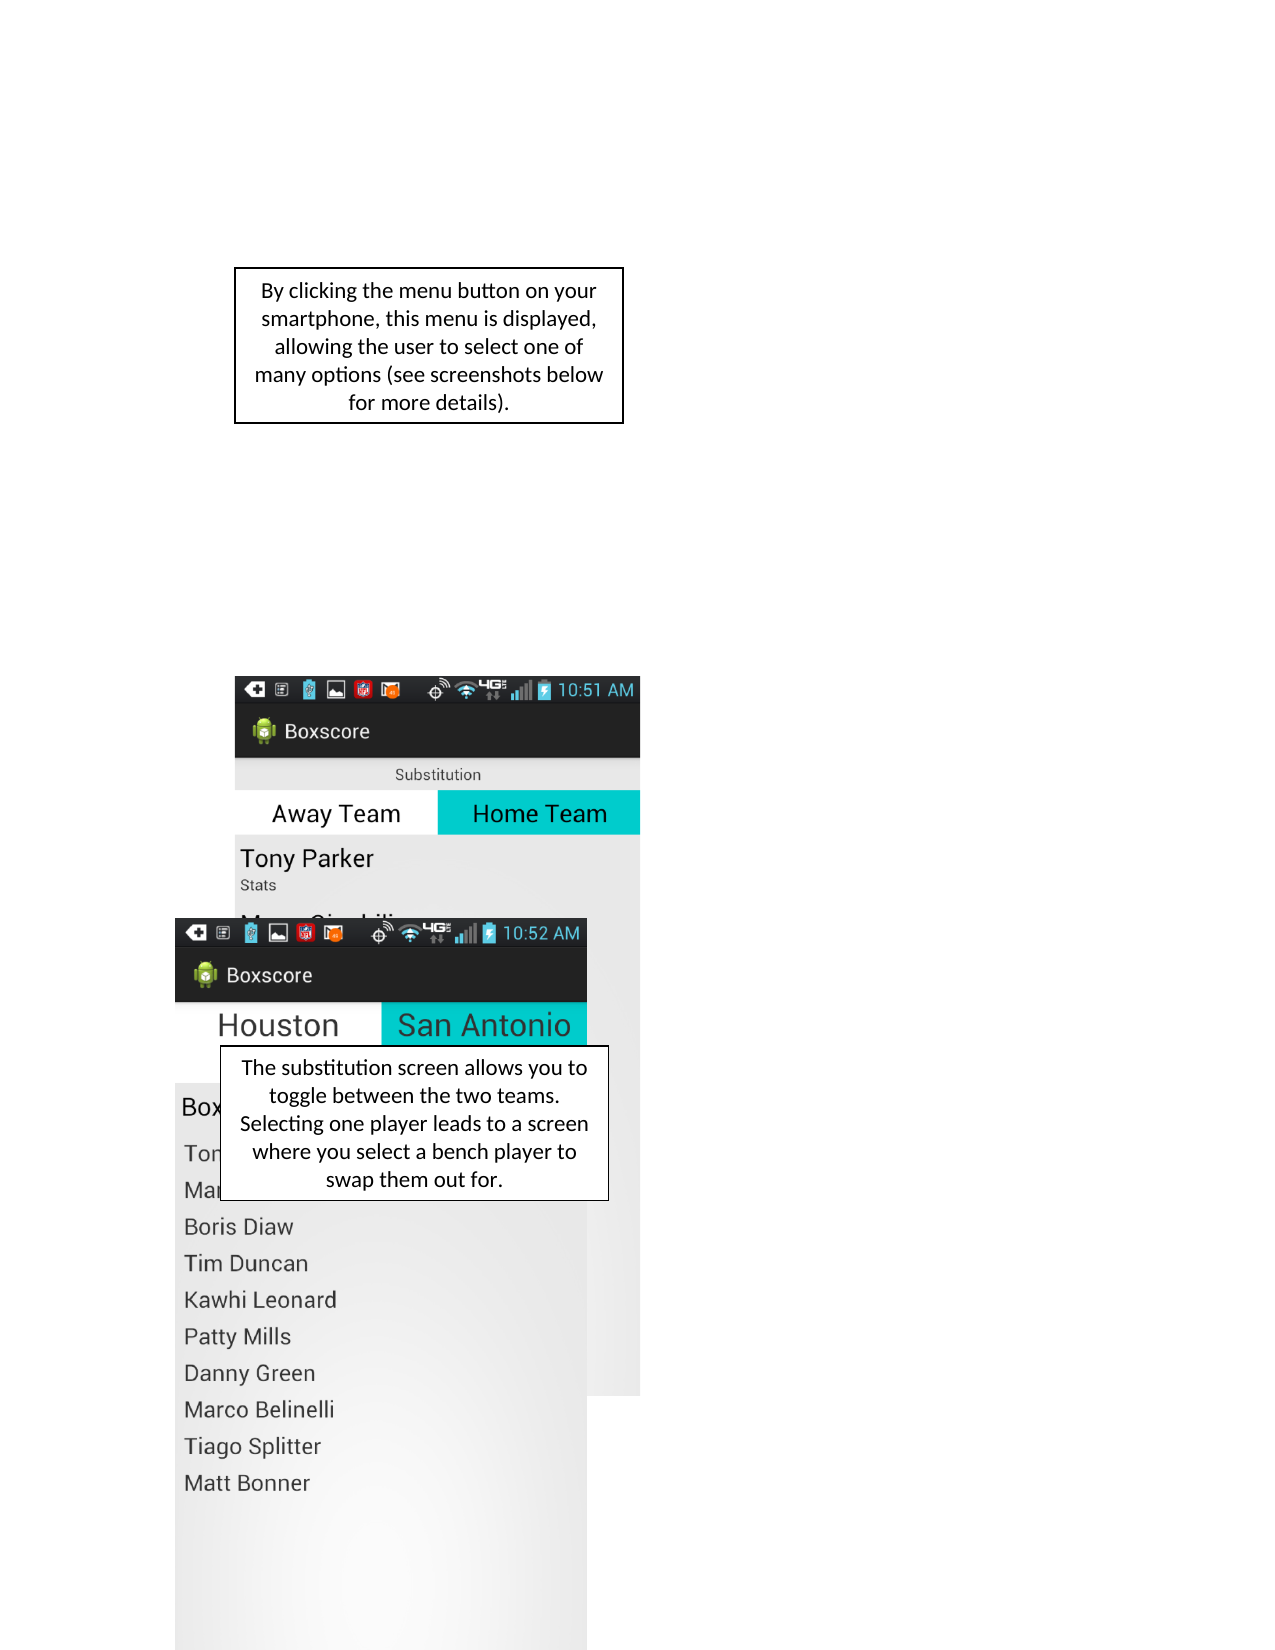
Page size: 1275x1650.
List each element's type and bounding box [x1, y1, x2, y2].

picture [175, 676, 641, 1650]
